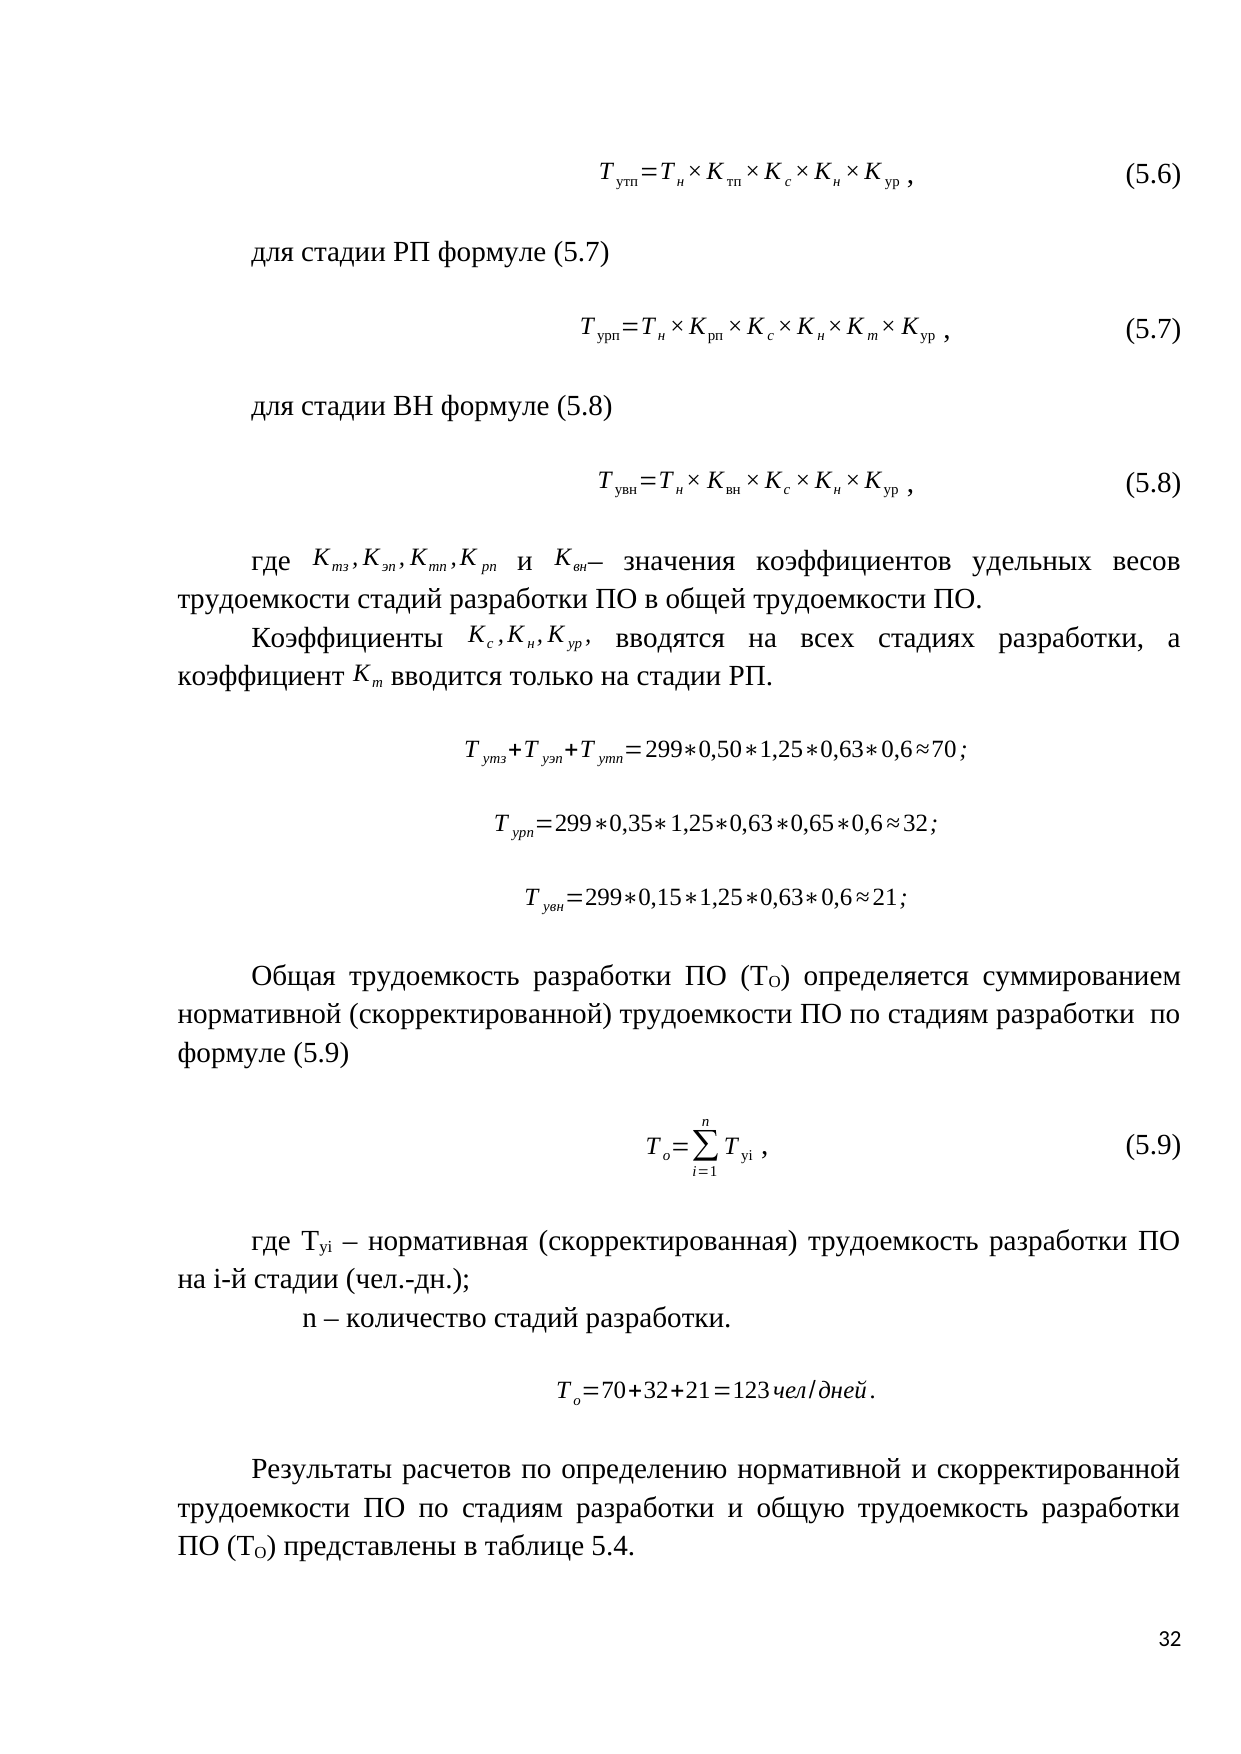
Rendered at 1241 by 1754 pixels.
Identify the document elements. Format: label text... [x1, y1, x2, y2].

text , (5.9) [177, 1112, 1181, 1179]
text Коэффициенты вводятся на всех стадиях разработки, а коэффициент вводится только на стадии РП. [177, 620, 1181, 692]
text для стадии РП формуле (5.7) [177, 234, 1181, 268]
text Общая трудоемкость разработки ПО (ТO) определяется суммированием нормативной (скорректированной) трудоемкости ПО по стадиям разработки по формуле (5.9) [177, 958, 1181, 1068]
text , (5.7) [177, 311, 1181, 345]
text Результаты расчетов по определению нормативной и скорректированной трудоемкости ПО по стадиям разработки и общую трудоемкость разработки ПО (ТO) представлены в таблице 5.4. [177, 1451, 1181, 1562]
text , (5.8) [177, 466, 1181, 499]
text где и – значения коэффициентов удельных весов трудоемкости стадий разработки ПО в общей трудоемкости ПО. [177, 543, 1181, 615]
text n – количество стадий разработки. [177, 1300, 1181, 1333]
text , (5.6) [177, 157, 1181, 191]
text для стадии ВН формуле (5.8) [177, 388, 1181, 422]
text где Тyi – нормативная (скорректированная) трудоемкость разработки ПО на i-й стадии (чел.-дн.); [177, 1223, 1181, 1295]
